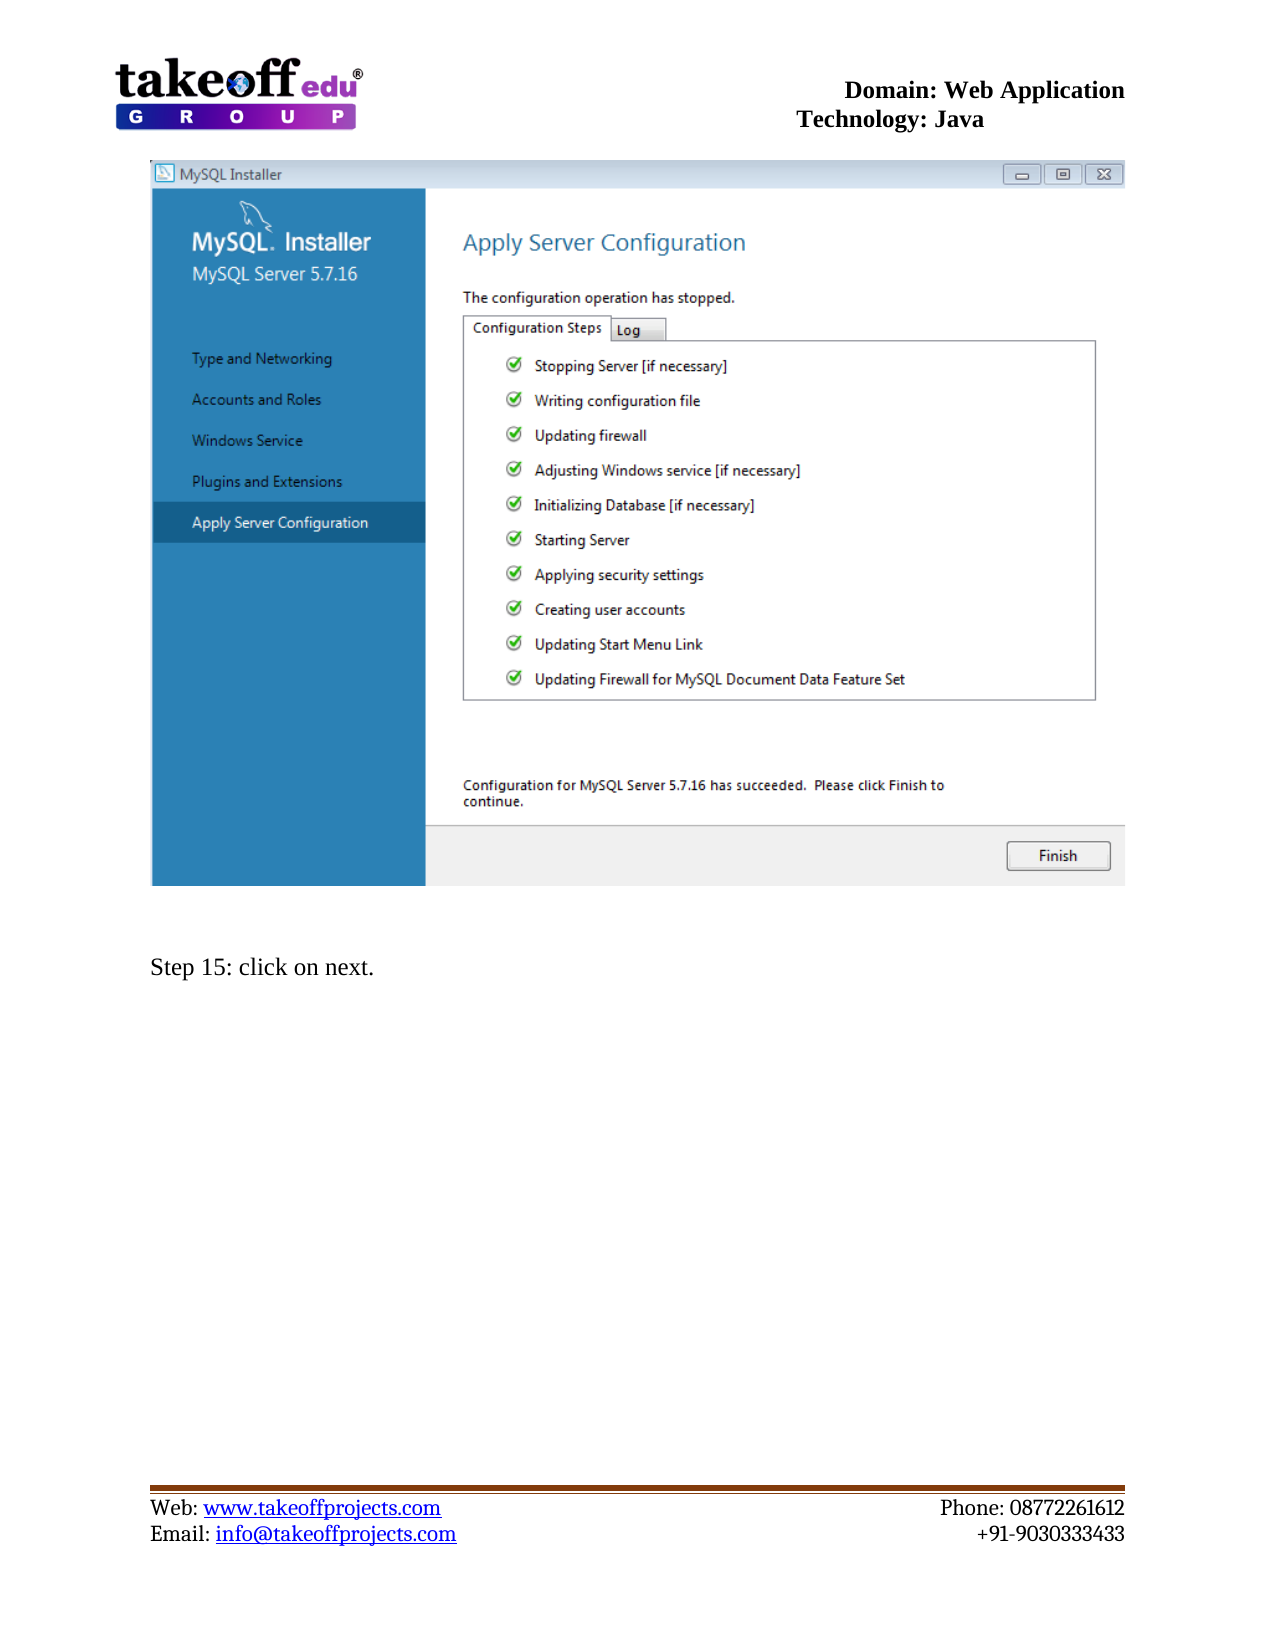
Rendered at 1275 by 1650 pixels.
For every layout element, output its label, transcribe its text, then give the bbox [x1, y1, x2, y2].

text Step 15: click on next. [150, 952, 1125, 981]
picture [150, 160, 1125, 886]
picture [112, 53, 366, 140]
